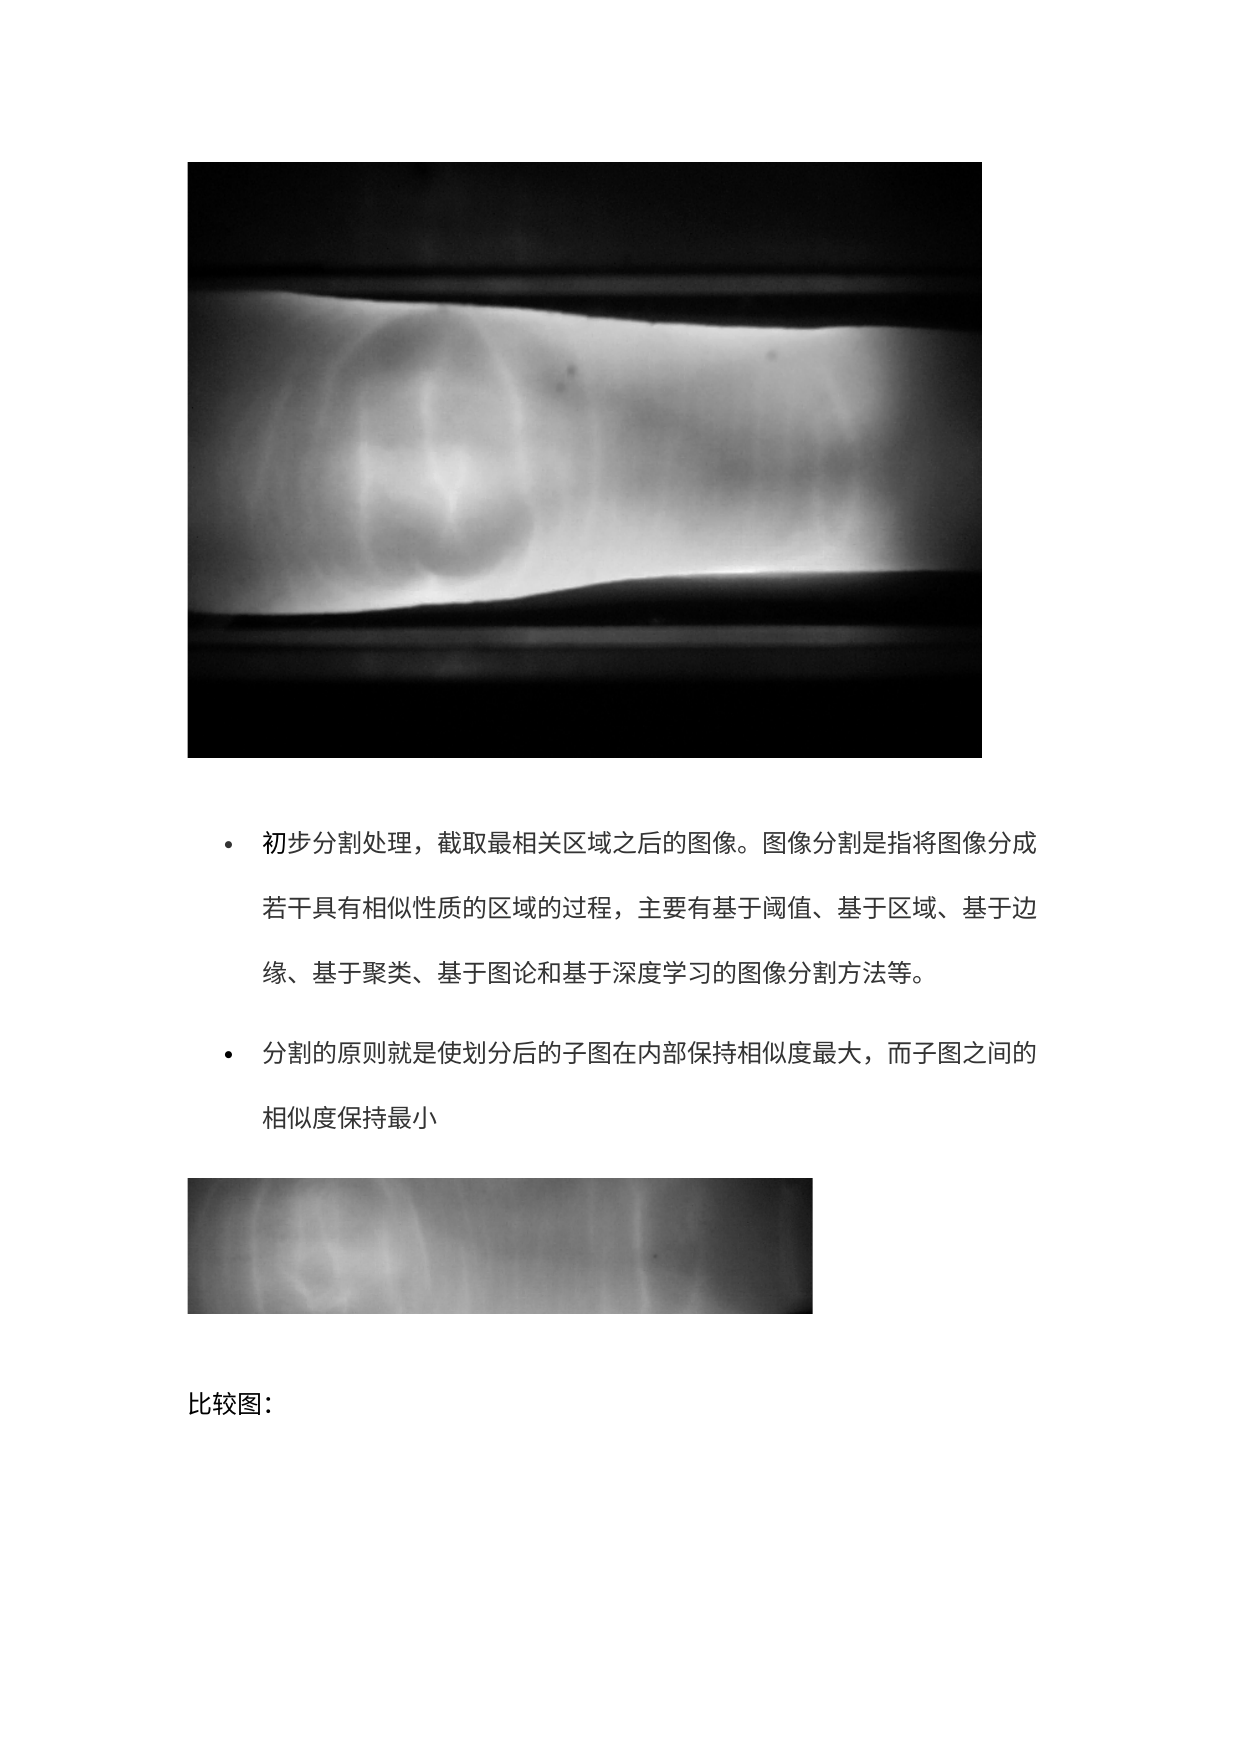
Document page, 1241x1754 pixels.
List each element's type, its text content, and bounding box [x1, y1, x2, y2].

text 比较图： [187, 1370, 1053, 1435]
picture [187, 162, 982, 758]
picture [187, 1178, 813, 1314]
list 初步分割处理，截取最相关区域之后的图像。图像分割是指将图像分成若干具有相似性质的区域的过程，主要有基于阈值、基于区域、基于边缘、基于聚类、基于图论和基于深度学习的图像分割方法等。 [225, 809, 1053, 1004]
list 分割的原则就是使划分后的子图在内部保持相似度最大，而子图之间的相似度保持最小 [225, 1019, 1053, 1149]
